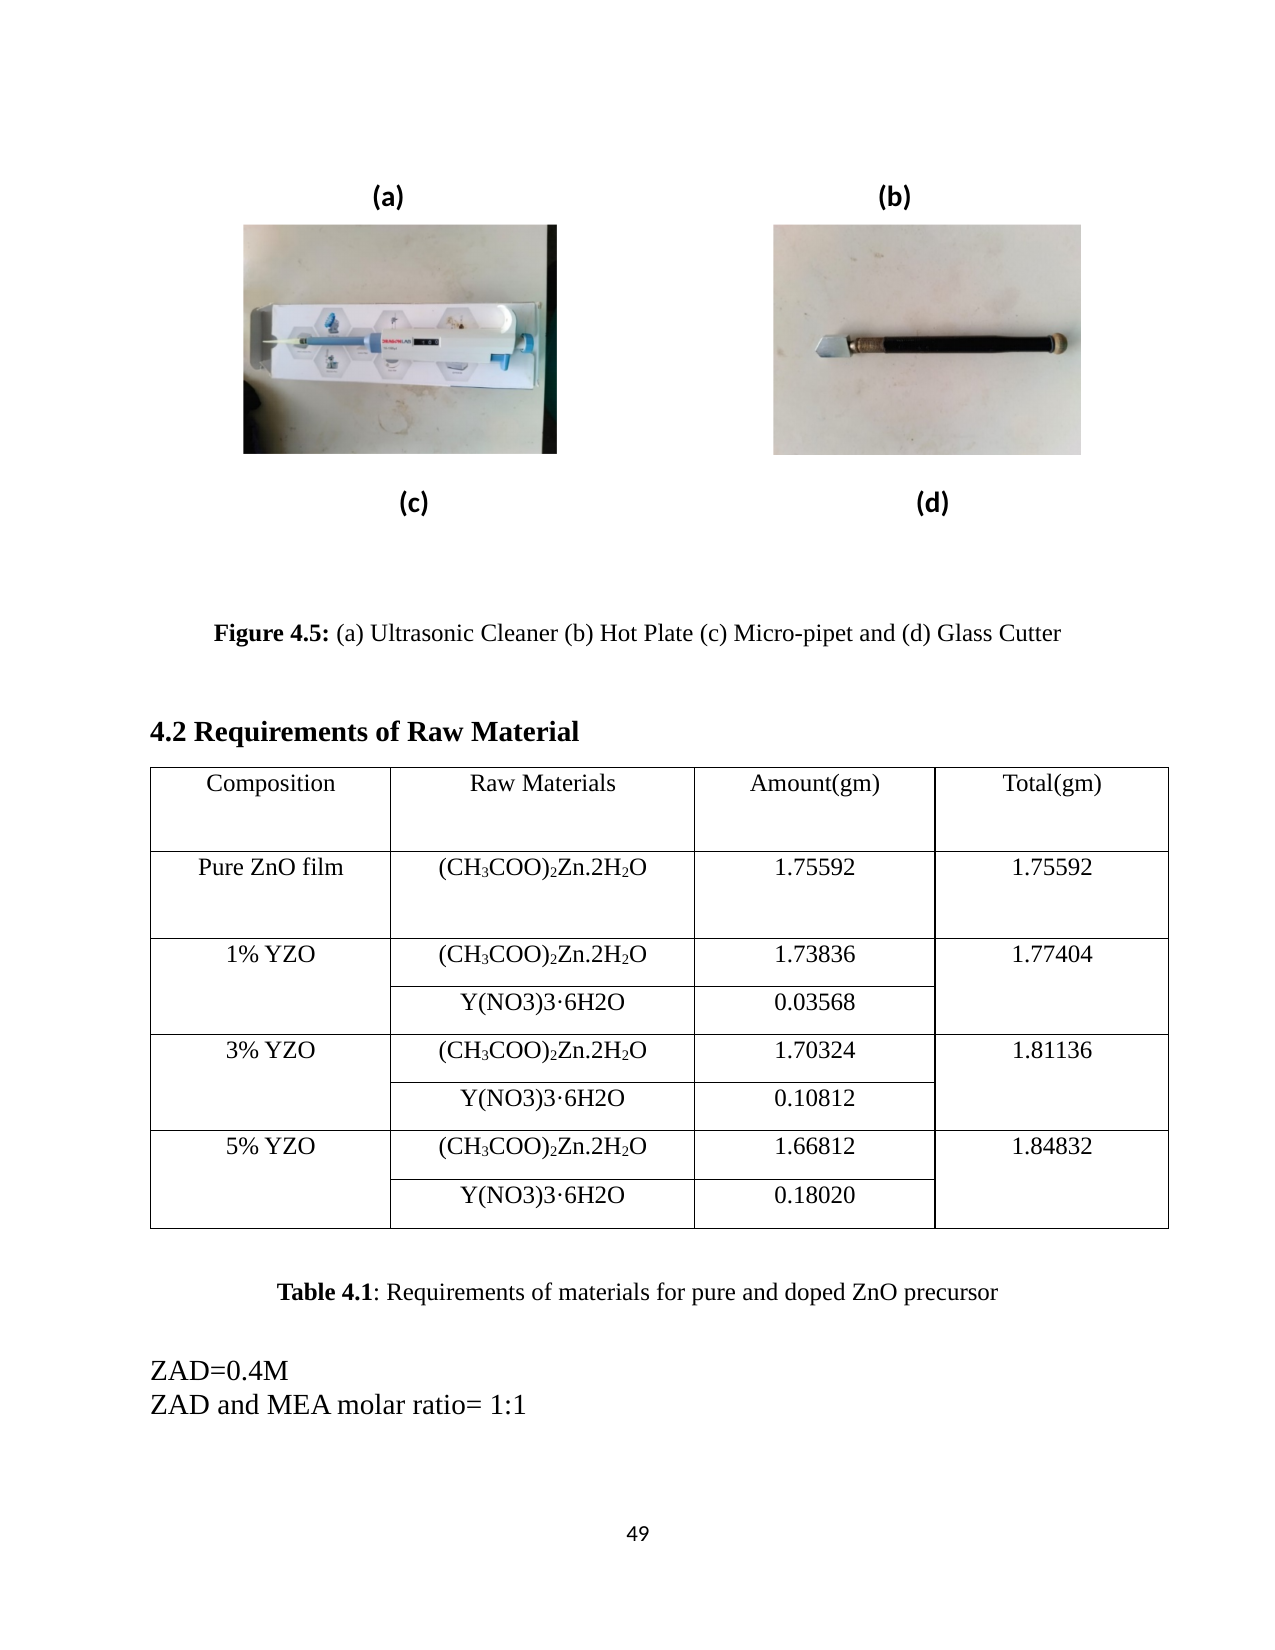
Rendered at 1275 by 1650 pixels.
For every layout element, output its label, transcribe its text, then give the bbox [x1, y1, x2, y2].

table_cell 1% YZO [151, 939, 390, 1034]
table_cell 0.10812 [695, 1083, 934, 1130]
table_cell 1.84832 [936, 1131, 1168, 1228]
table_cell 1.75592 [936, 852, 1168, 938]
picture [244, 225, 556, 453]
table_cell (CH3COO)2Zn.2H2O [391, 1131, 694, 1179]
table_cell 3% YZO [151, 1035, 390, 1130]
table_cell 5% YZO [151, 1131, 390, 1228]
table_cell (CH3COO)2Zn.2H2O [391, 852, 694, 938]
table_cell (CH3COO)2Zn.2H2O [391, 939, 694, 986]
text 4.2 Requirements of Raw Material [150, 714, 1125, 747]
table_header Amount(gm) [695, 768, 934, 851]
table_header Composition [151, 768, 390, 851]
table_cell 0.18020 [695, 1180, 934, 1228]
table_header Raw Materials [391, 768, 694, 851]
table_cell Y(NO3)3·6H2O [391, 987, 694, 1034]
table_header Total(gm) [936, 768, 1168, 851]
picture [774, 225, 1081, 455]
text ZAD and MEA molar ratio= 1:1 [150, 1387, 1125, 1420]
table_cell 1.77404 [936, 939, 1168, 1034]
table_cell 1.66812 [695, 1131, 934, 1179]
text Figure 4.5: (a) Ultrasonic Cleaner (b) Hot Plate (c) Micro-pipet and (d) Glass Cutter [150, 618, 1125, 647]
table_cell 1.73836 [695, 939, 934, 986]
table_cell Y(NO3)3·6H2O [391, 1180, 694, 1228]
table_cell Pure ZnO film [151, 852, 390, 938]
table_cell (CH3COO)2Zn.2H2O [391, 1035, 694, 1082]
table_cell 0.03568 [695, 987, 934, 1034]
table_cell 1.70324 [695, 1035, 934, 1082]
text Table 4.1: Requirements of materials for pure and doped ZnO precursor [150, 1277, 1125, 1306]
table_cell 1.75592 [695, 852, 934, 938]
text ZAD=0.4M [150, 1353, 1125, 1387]
table_cell 1.81136 [936, 1035, 1168, 1130]
table_cell Y(NO3)3·6H2O [391, 1083, 694, 1130]
